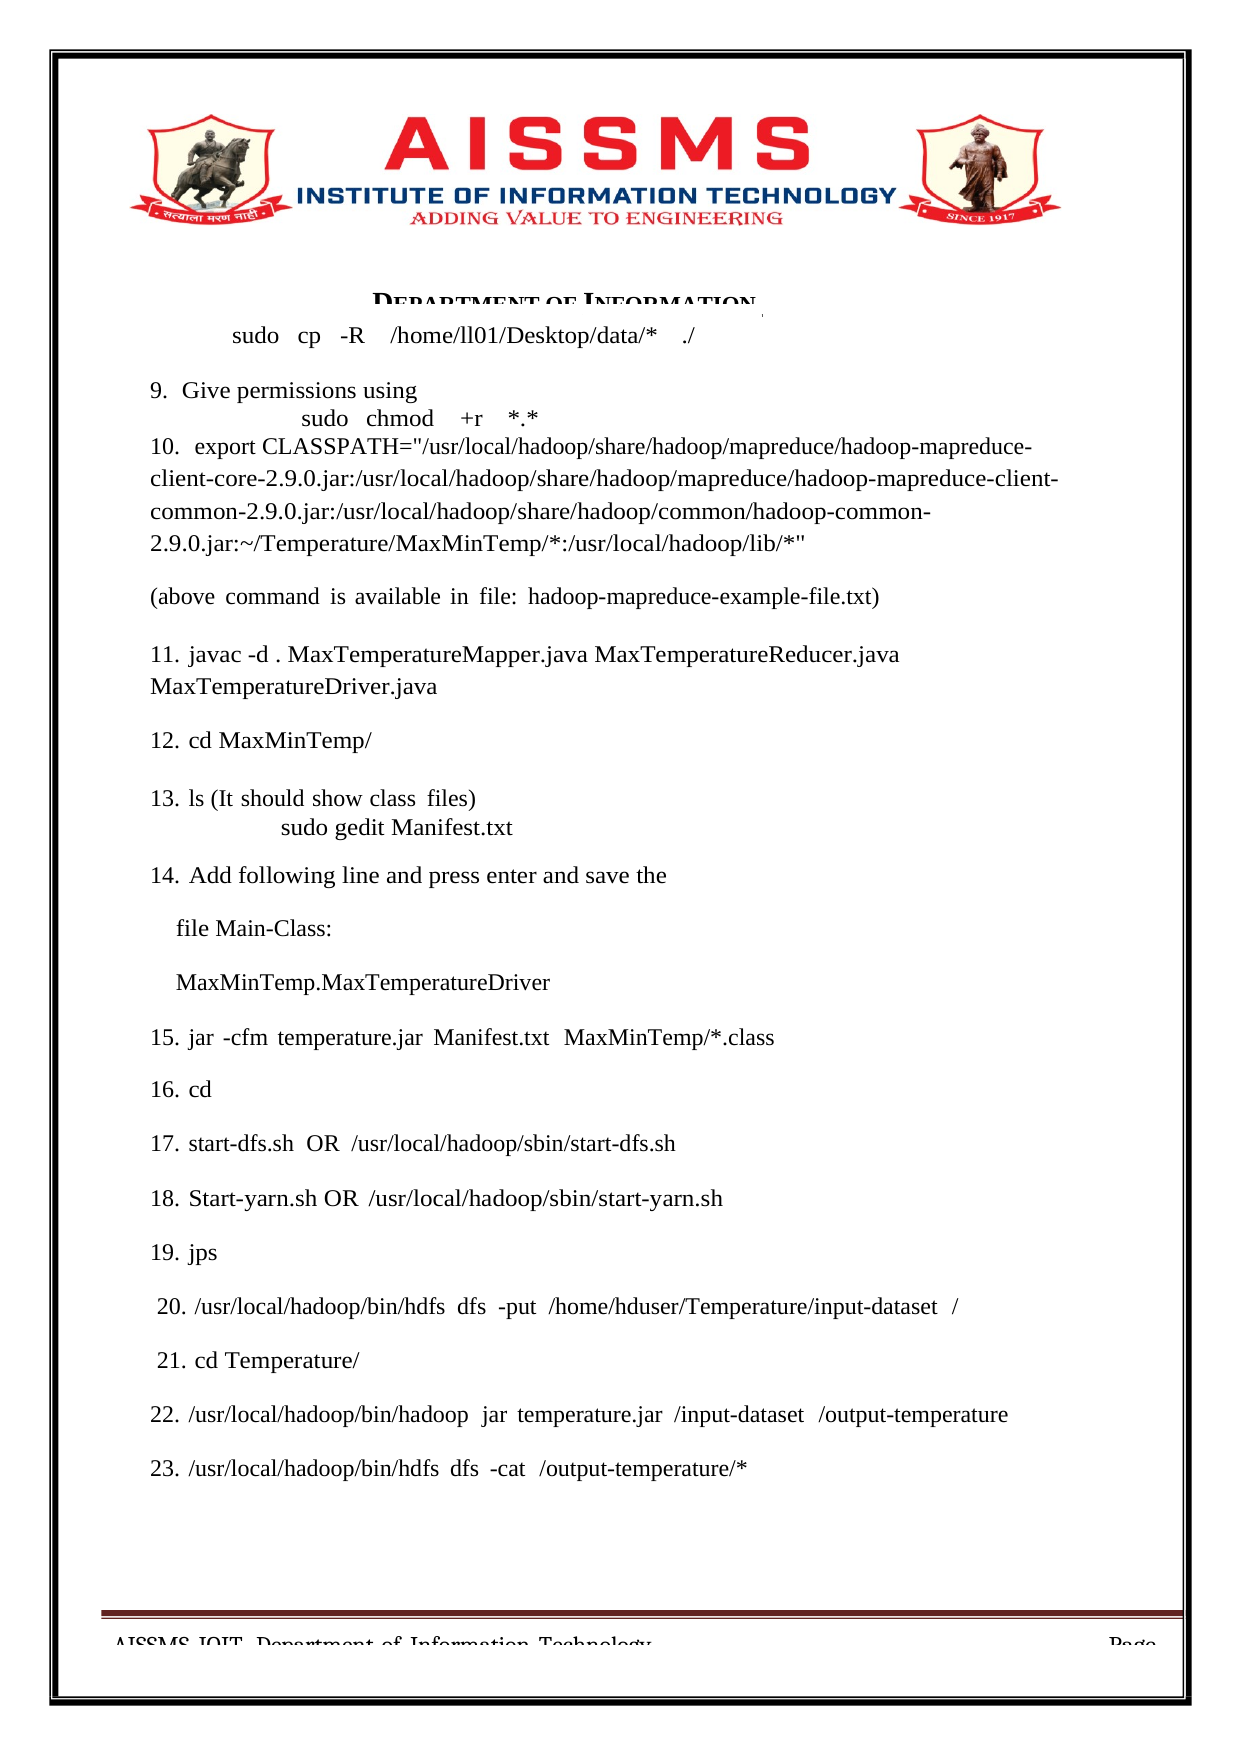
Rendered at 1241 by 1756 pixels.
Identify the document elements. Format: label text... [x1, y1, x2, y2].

list jar -cfm temperature.jar Manifest.txt MaxMinTemp/*.class [150, 1023, 1223, 1050]
list jps [150, 1238, 1223, 1265]
list javac -d . MaxTemperatureMapper.java MaxTemperatureReducer.java MaxTemperatureDriver.java [150, 640, 901, 699]
list cd Temperature/ [157, 1346, 1223, 1373]
list /usr/local/hadoop/bin/hdfs dfs -cat /output-temperature/* [150, 1454, 1223, 1482]
list ls (It should show class files) [150, 783, 1223, 811]
list cd [150, 1075, 1223, 1103]
list export CLASSPATH="/usr/local/hadoop/share/hadoop/mapreduce/hadoop-mapreduce- client-core-2.9.0.jar:/usr/local/hadoop/share/hadoop/mapreduce/hadoop-mapreduce-client- common-2.9.0.jar:/usr/local/hadoop/share/hadoop/common/hadoop-common- 2.9.0.jar:~/Temperature/MaxMinTemp/*:/usr/local/hadoop/lib/*" [150, 432, 1069, 557]
text sudo cp -R /home/ll01/Desktop/data/* ./ [232, 322, 1223, 349]
list cd MaxMinTemp/ [150, 727, 1223, 754]
list start-dfs.sh OR /usr/local/hadoop/sbin/start-dfs.sh [150, 1129, 1223, 1157]
list /usr/local/hadoop/bin/hdfs dfs -put /home/hduser/Temperature/input-dataset / [157, 1292, 1223, 1319]
text sudo gedit Manifest.txt [281, 813, 1223, 841]
list Add following line and press enter and save the file Main-Class: MaxMinTemp.MaxTemperatureDriver [150, 861, 703, 996]
text (above command is available in file: hadoop-mapreduce-example-file.txt) [150, 582, 1223, 610]
list /usr/local/hadoop/bin/hadoop jar temperature.jar /input-dataset /output-temperature [150, 1400, 1223, 1427]
text sudo chmod +r *.* [301, 404, 1223, 432]
list Give permissions using [150, 376, 1223, 404]
list Start-yarn.sh OR /usr/local/hadoop/sbin/start-yarn.sh [150, 1183, 1223, 1211]
picture [129, 114, 1062, 226]
